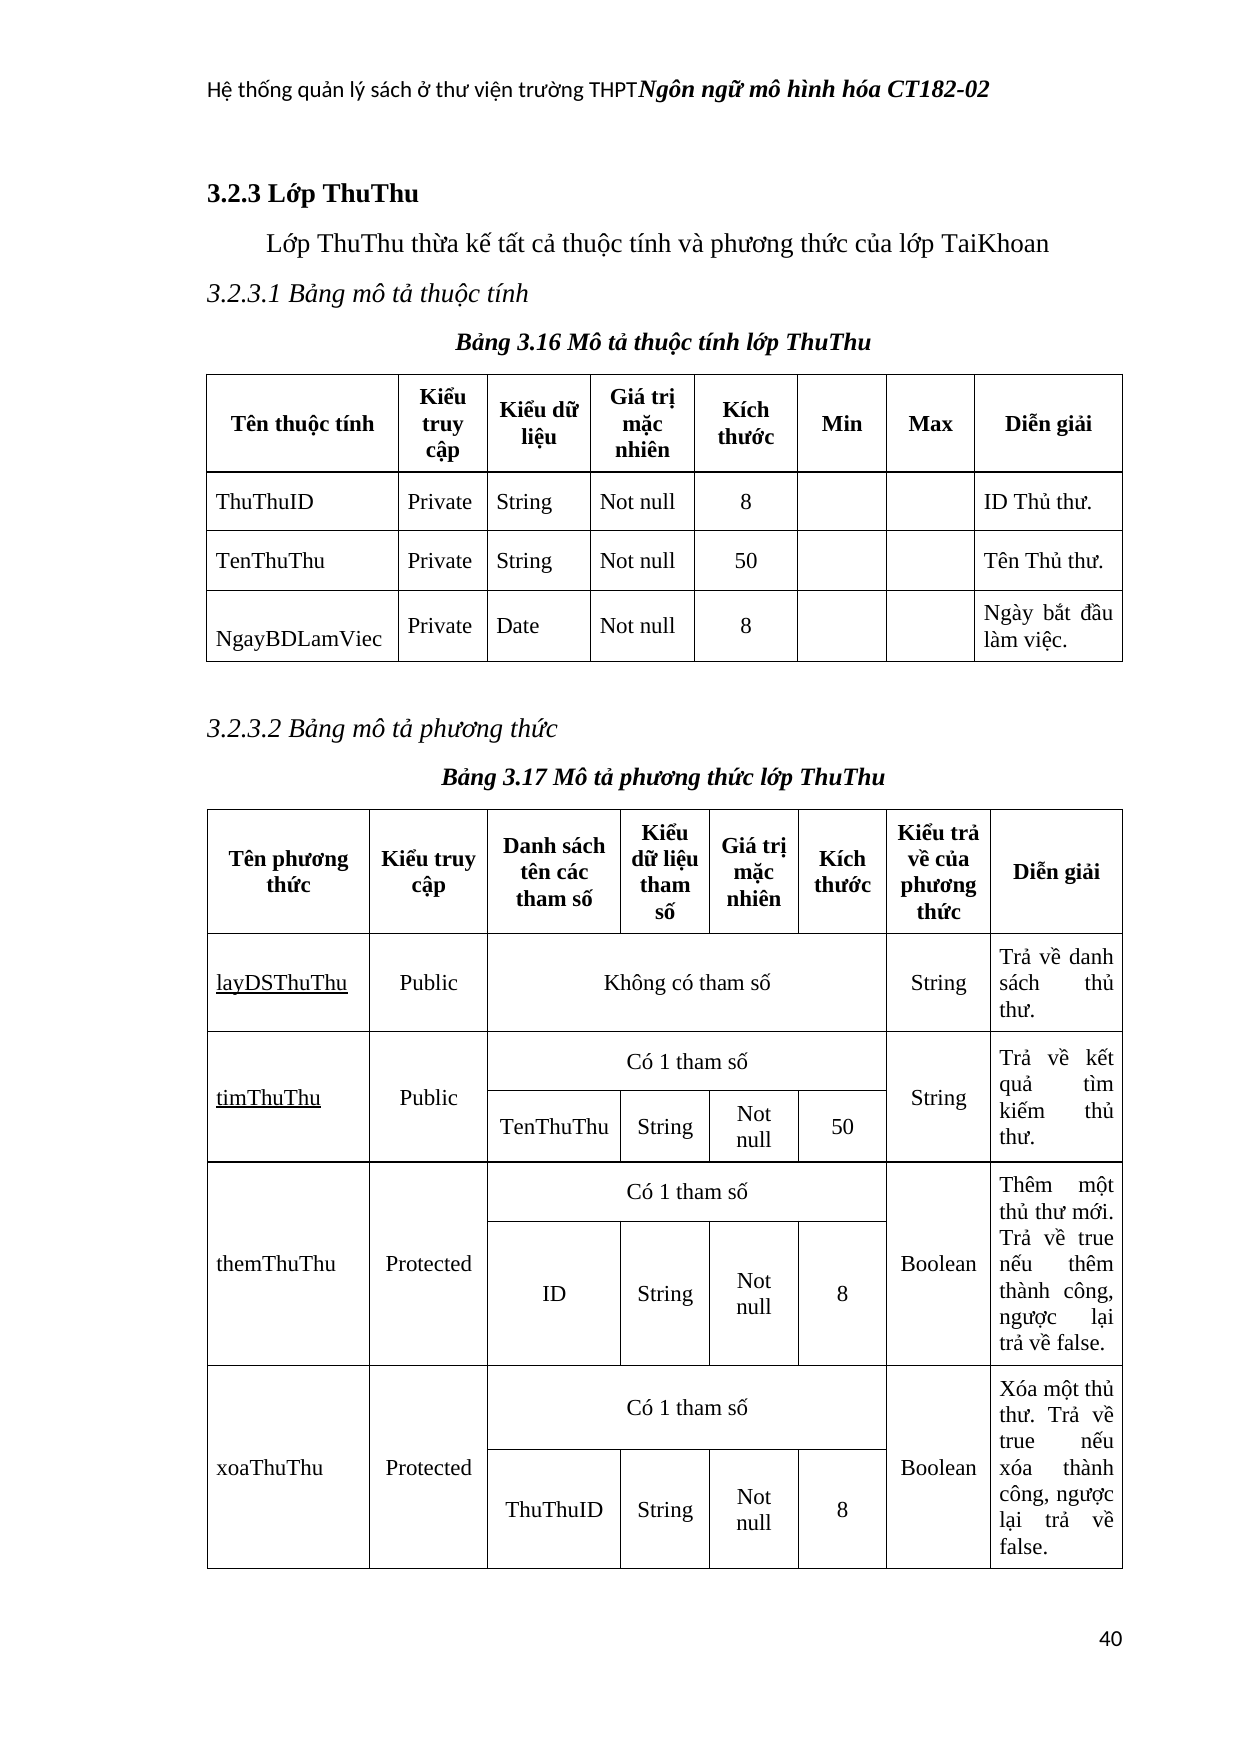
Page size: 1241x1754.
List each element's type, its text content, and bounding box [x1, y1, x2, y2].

table_header Kích thước [695, 375, 797, 471]
table_cell ThuThuID [488, 1450, 620, 1568]
table_header Giá trị mặc nhiên [710, 810, 798, 933]
table_cell ID Thủ thư. [975, 473, 1122, 530]
table_cell 50 [799, 1091, 886, 1161]
table_cell [887, 531, 974, 589]
table_header Diễn giải [975, 375, 1122, 471]
table_cell ID [488, 1222, 620, 1365]
table_cell Private [399, 531, 487, 589]
table_cell String [488, 531, 590, 589]
table_cell layDSThuThu [208, 934, 369, 1031]
table_cell Protected [370, 1366, 487, 1568]
table_cell Not null [591, 531, 694, 589]
table_cell 8 [695, 473, 797, 530]
table_cell Boolean [887, 1163, 990, 1365]
table_cell xoaThuThu [208, 1366, 369, 1568]
table_header Giá trị mặc nhiên [591, 375, 694, 471]
table_cell Not null [591, 473, 694, 530]
text Bảng . Mô tả phương thức lớp ThuThu [207, 762, 1122, 791]
table_cell Protected [370, 1163, 487, 1365]
table_cell 8 [695, 591, 797, 661]
table_cell Public [370, 1032, 487, 1161]
table_cell Private [399, 591, 487, 661]
table_cell Xóa một thủ thư. Trả về true nếu xóa thành công, ngược lại trả về false. [991, 1366, 1122, 1568]
table_cell NgayBDLamViec [207, 591, 398, 661]
table_cell 8 [799, 1222, 886, 1365]
table_cell String [887, 934, 990, 1031]
table_cell String [887, 1032, 990, 1161]
table_cell Ngày bắt đầu làm việc. [975, 591, 1122, 661]
table_cell [887, 591, 974, 661]
table_cell themThuThu [208, 1163, 369, 1365]
table_cell String [621, 1450, 709, 1568]
subtitle Bảng mô tả phương thức [207, 712, 1122, 743]
table_cell timThuThu [208, 1032, 369, 1161]
table_header Min [798, 375, 886, 471]
table_cell Private [399, 473, 487, 530]
table_cell TenThuThu [207, 531, 398, 589]
table_cell Not null [710, 1450, 798, 1568]
table_header Kiểu trả về của phương thức [887, 810, 990, 933]
table_header Tên phương thức [208, 810, 369, 933]
table_header Danh sách tên các tham số [488, 810, 620, 933]
table_cell Có 1 tham số [488, 1032, 886, 1090]
table_cell Not null [591, 591, 694, 661]
table_header Tên thuộc tính [207, 375, 398, 471]
table_header Kiểu truy cập [399, 375, 487, 471]
table_cell Boolean [887, 1366, 990, 1568]
table_header Kiểu dữ liệu [488, 375, 590, 471]
table_cell Not null [710, 1222, 798, 1365]
subtitle Lớp ThuThu [207, 177, 1122, 208]
table_cell Trả về danh sách thủ thư. [991, 934, 1122, 1031]
table_cell [798, 531, 886, 589]
table_cell [798, 591, 886, 661]
subtitle Bảng mô tả thuộc tính [207, 277, 1122, 308]
table_header Kiểu truy cập [370, 810, 487, 933]
table_header Kiểu dữ liệu tham số [621, 810, 709, 933]
table_cell String [488, 473, 590, 530]
table_cell [798, 473, 886, 530]
table_cell Có 1 tham số [488, 1163, 886, 1221]
text Bảng . Mô tả thuộc tính lớp ThuThu [207, 327, 1122, 355]
table_cell Public [370, 934, 487, 1031]
table_cell Có 1 tham số [488, 1366, 886, 1449]
table_cell String [621, 1091, 709, 1161]
table_cell Thêm một thủ thư mới. Trả về true nếu thêm thành công, ngược lại trả về false. [991, 1163, 1122, 1365]
table_cell [887, 473, 974, 530]
table_header Diễn giải [991, 810, 1122, 933]
table_cell Date [488, 591, 590, 661]
table_cell Not null [710, 1091, 798, 1161]
table_cell 8 [799, 1450, 886, 1568]
table_cell Trả về kết quả tìm kiếm thủ thư. [991, 1032, 1122, 1161]
table_header Kích thước [799, 810, 886, 933]
table_header Max [887, 375, 974, 471]
table_cell String [621, 1222, 709, 1365]
table_cell Không có tham số [488, 934, 886, 1031]
text Lớp ThuThu thừa kế tất cả thuộc tính và phương thức của lớp TaiKhoan [207, 227, 1122, 258]
table_cell TenThuThu [488, 1091, 620, 1161]
table_cell 50 [695, 531, 797, 589]
table_cell Tên Thủ thư. [975, 531, 1122, 589]
table_cell ThuThuID [207, 473, 398, 530]
